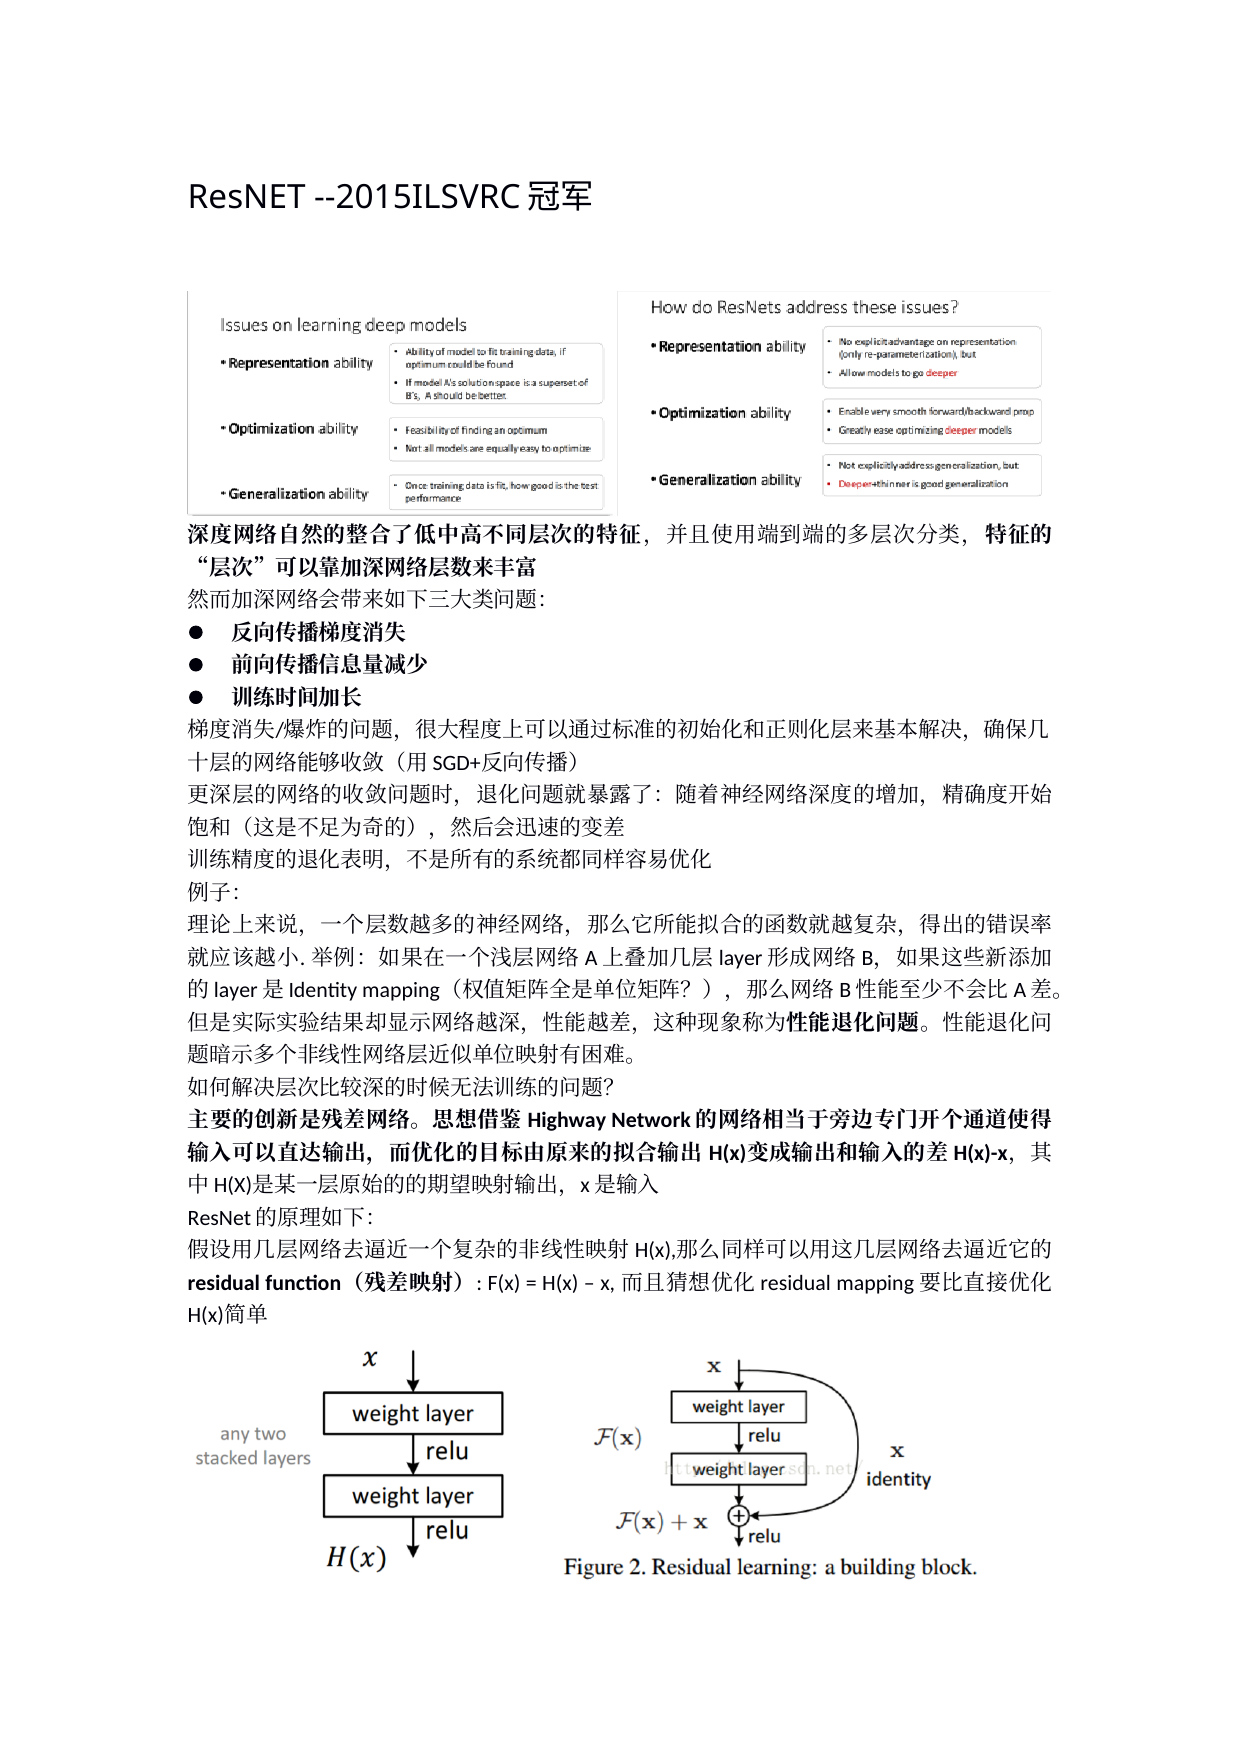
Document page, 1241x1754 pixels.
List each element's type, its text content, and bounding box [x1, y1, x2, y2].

text 例子： [187, 874, 1053, 907]
picture [187, 291, 613, 516]
list 反向传播梯度消失 [187, 614, 1053, 647]
text 主要的创新是残差网络。思想借鉴Highway Network的网络相当于旁边专门开个通道使得输入可以直达输出，而优化的目标由原来的拟合输出H(x)变成输出和输入的差H(x)-x，其中H(X)是某一层原始的的期望映射输出，x是输入 [187, 1102, 1053, 1199]
picture [617, 291, 1051, 516]
text 然而加深网络会带来如下三大类问题： [187, 582, 1053, 614]
subtitle ResNET --2015ILSVRC冠军 [187, 162, 1053, 227]
text 理论上来说，一个层数越多的神经网络，那么它所能拟合的函数就越复杂，得出的错误率就应该越小. 举例：如果在一个浅层网络A上叠加几层layer形成网络B，如果这些新添加的layer是Identity mapping（权值矩阵全是单位矩阵？），那么网络B性能至少不会比A差。但是实际实验结果却显示网络越深，性能越差，这种现象称为性能退化问题。性能退化问题暗示多个非线性网络层近似单位映射有困难。 [187, 907, 1053, 1069]
list 前向传播信息量减少 [187, 647, 1053, 679]
text 更深层的网络的收敛问题时，退化问题就暴露了：随着神经网络深度的增加，精确度开始饱和（这是不足为奇的），然后会迅速的变差 [187, 777, 1053, 842]
picture [187, 1332, 527, 1587]
list 训练时间加长 [187, 679, 1053, 712]
picture [541, 1332, 984, 1587]
text 深度网络自然的整合了低中高不同层次的特征，并且使用端到端的多层次分类，特征的“层次”可以靠加深网络层数来丰富 [187, 517, 1053, 582]
text 如何解决层次比较深的时候无法训练的问题？ [187, 1069, 1053, 1102]
text ResNet的原理如下： [187, 1199, 1053, 1232]
text 训练精度的退化表明，不是所有的系统都同样容易优化 [187, 842, 1053, 874]
text 假设用几层网络去逼近一个复杂的非线性映射H(x),那么同样可以用这几层网络去逼近它的residual function（残差映射）: F(x) = H(x) – x, 而且猜想优化residual mapping要比直接优化H(x)简单 [187, 1232, 1053, 1329]
text 梯度消失/爆炸的问题，很大程度上可以通过标准的初始化和正则化层来基本解决，确保几十层的网络能够收敛（用SGD+反向传播） [187, 712, 1053, 777]
